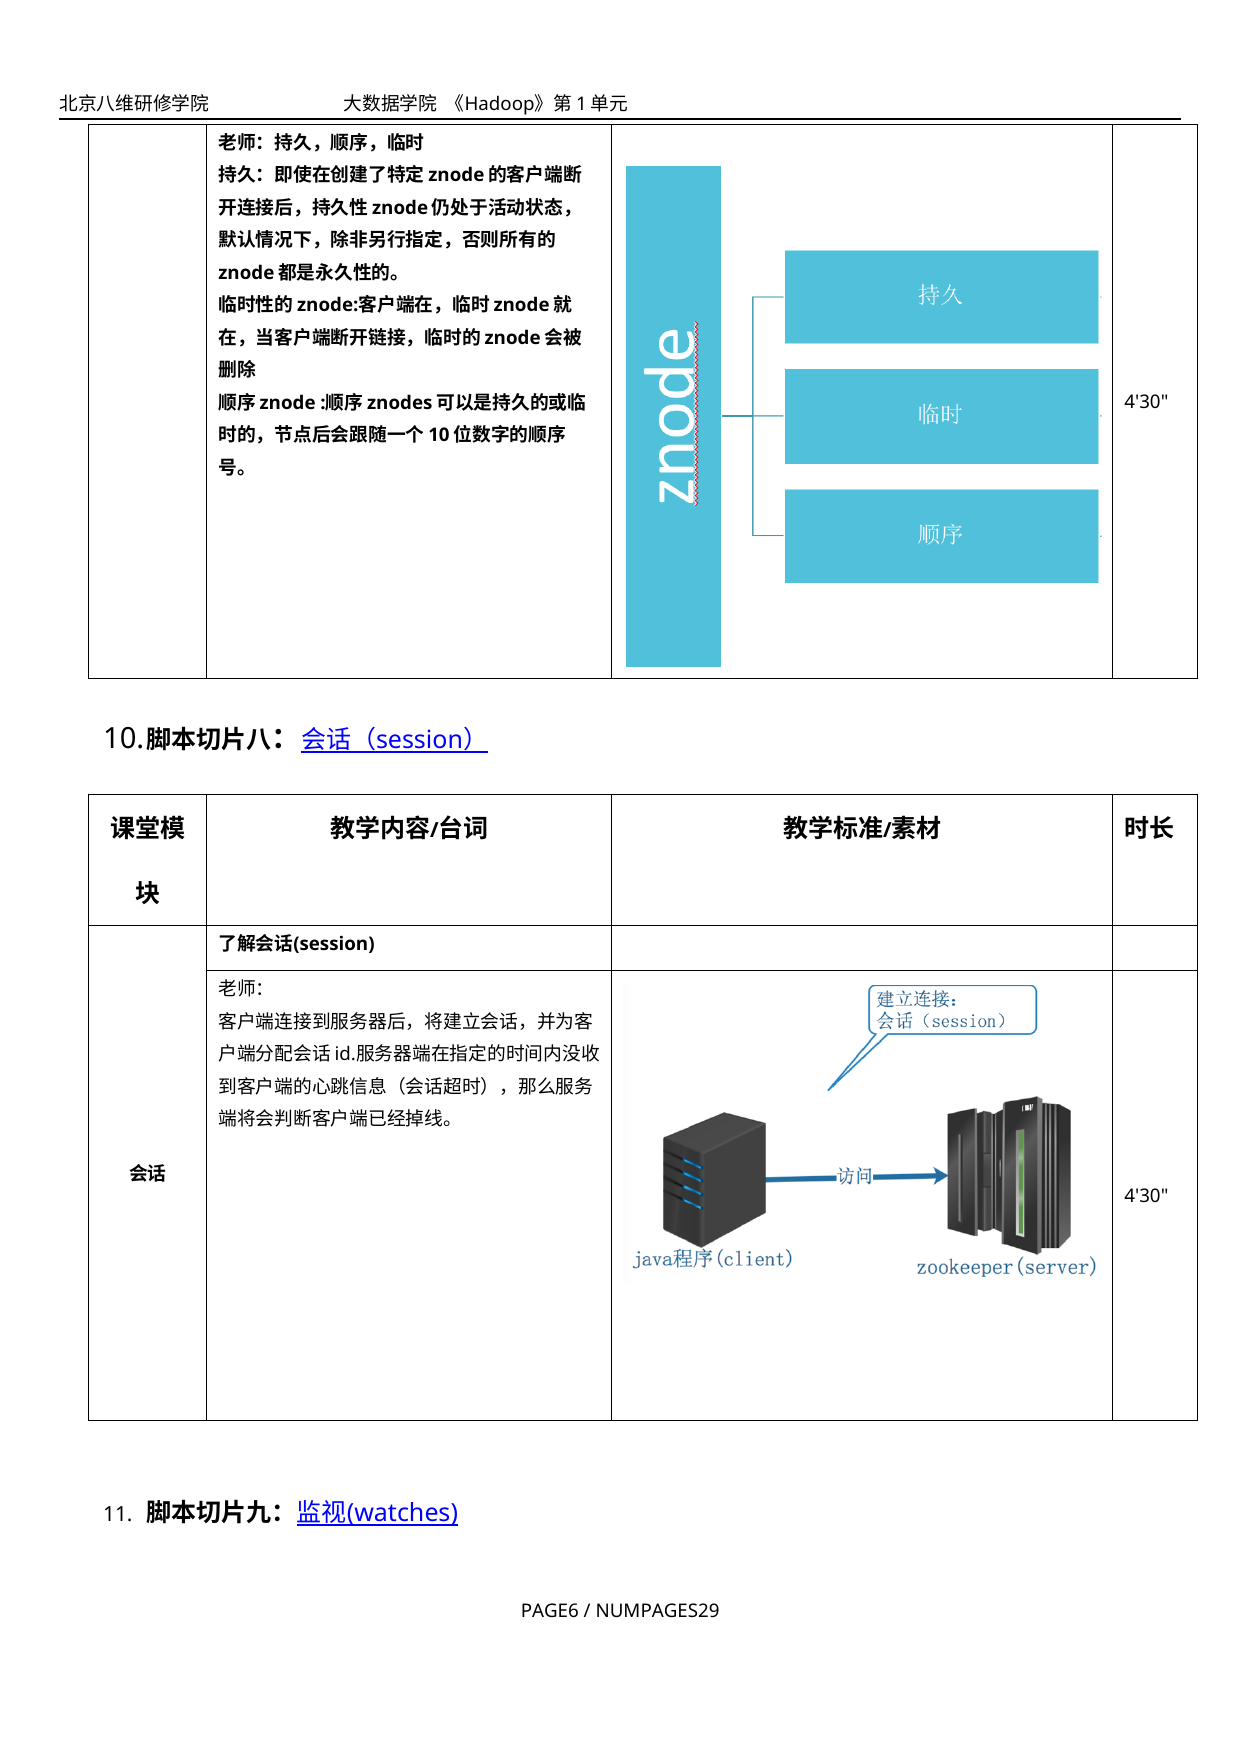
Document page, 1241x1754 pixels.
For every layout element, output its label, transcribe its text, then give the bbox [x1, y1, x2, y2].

table_cell [1113, 926, 1197, 970]
table_header [89, 125, 206, 677]
table_cell 老师： 客户端连接到服务器后，将建立会话，并为客户端分配会话id.服务器端在指定的时间内没收到客户端的心跳信息（会话超时），那么服务端将会判断客户端已经掉线。 [207, 971, 611, 1420]
table_header [612, 125, 1112, 677]
table_header 课堂模块 [89, 795, 206, 924]
table_header 教学标准/素材 [612, 795, 1112, 924]
table_cell 了解会话(session) [207, 926, 611, 970]
picture [622, 985, 1102, 1283]
table_header 4'30" [1113, 125, 1197, 677]
table_cell [612, 971, 1112, 1420]
table_header 教学内容/台词 [207, 795, 611, 924]
table_cell 4'30" [1113, 971, 1197, 1420]
list 脚本切片九：监视(watches) [103, 1478, 1181, 1543]
picture [622, 158, 1102, 677]
table_cell 会话 [89, 926, 206, 1420]
table_header 时长 [1113, 795, 1197, 924]
list 脚本切片八：会话（session） [103, 703, 1181, 768]
table_cell [612, 926, 1112, 970]
table_header 老师：持久，顺序，临时 持久：即使在创建了特定znode的客户端断开连接后，持久性znode仍处于活动状态，默认情况下，除非另行指定，否则所有的znode都是永久性的。 临时性的znode:客户端在，临时znode就在，当客户端断开链接，临时的znode会被删除 顺序znode :顺序znodes可以是持久的或临时的，节点后会跟随一个10位数字的顺序号。 [207, 125, 611, 677]
